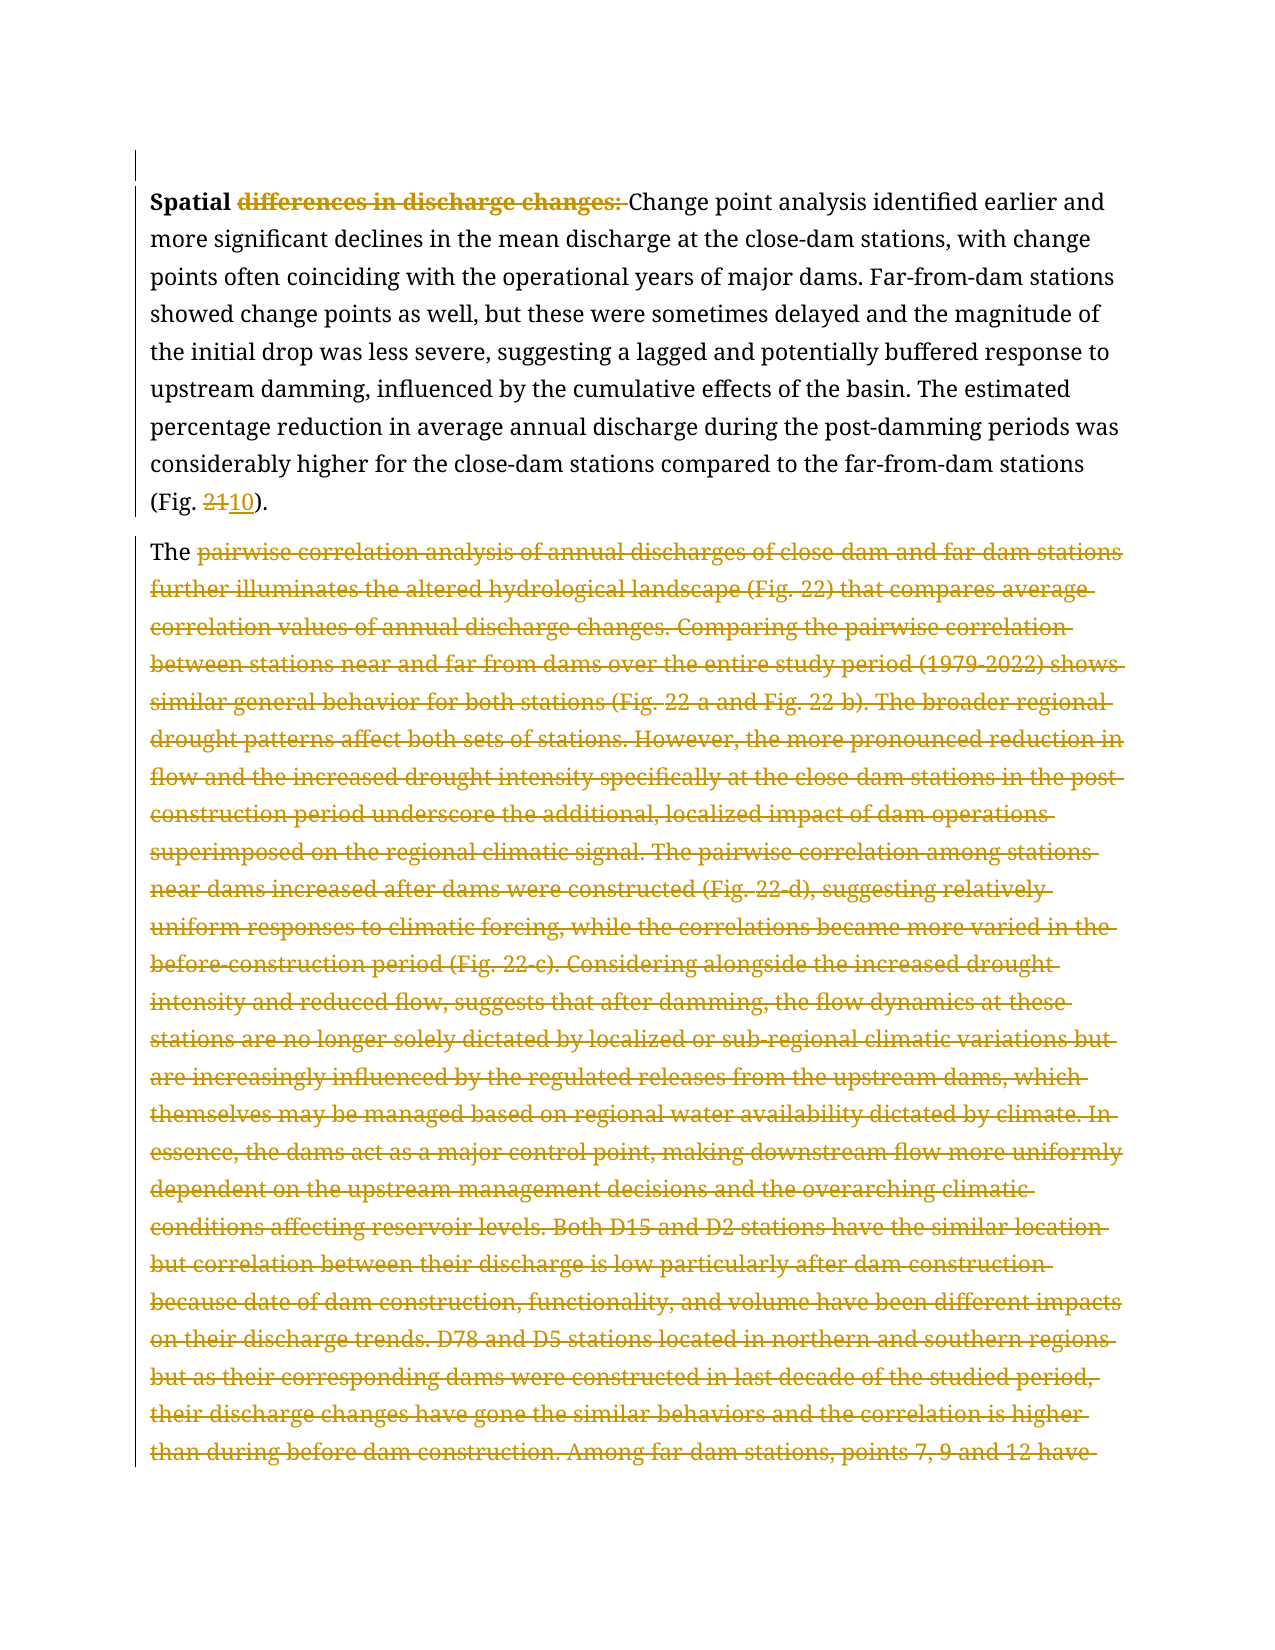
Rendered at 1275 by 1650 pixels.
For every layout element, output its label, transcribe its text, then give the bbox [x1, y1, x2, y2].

text Change point analysis identified earlier and more significant declines in the mean discharge at the close-dam stations, with change points often coinciding with the operational years of major dams. Far-from-dam stations showed change points as well, but these were sometimes delayed and the magnitude of the initial drop was less severe, suggesting a lagged and potentially buffered response to upstream damming, influenced by the cumulative effects of the basin. The estimated percentage reduction in average annual discharge during the post-damming periods was considerably higher for the close-dam stations compared to the far-from-dam stations (Fig. ). [150, 186, 1125, 517]
